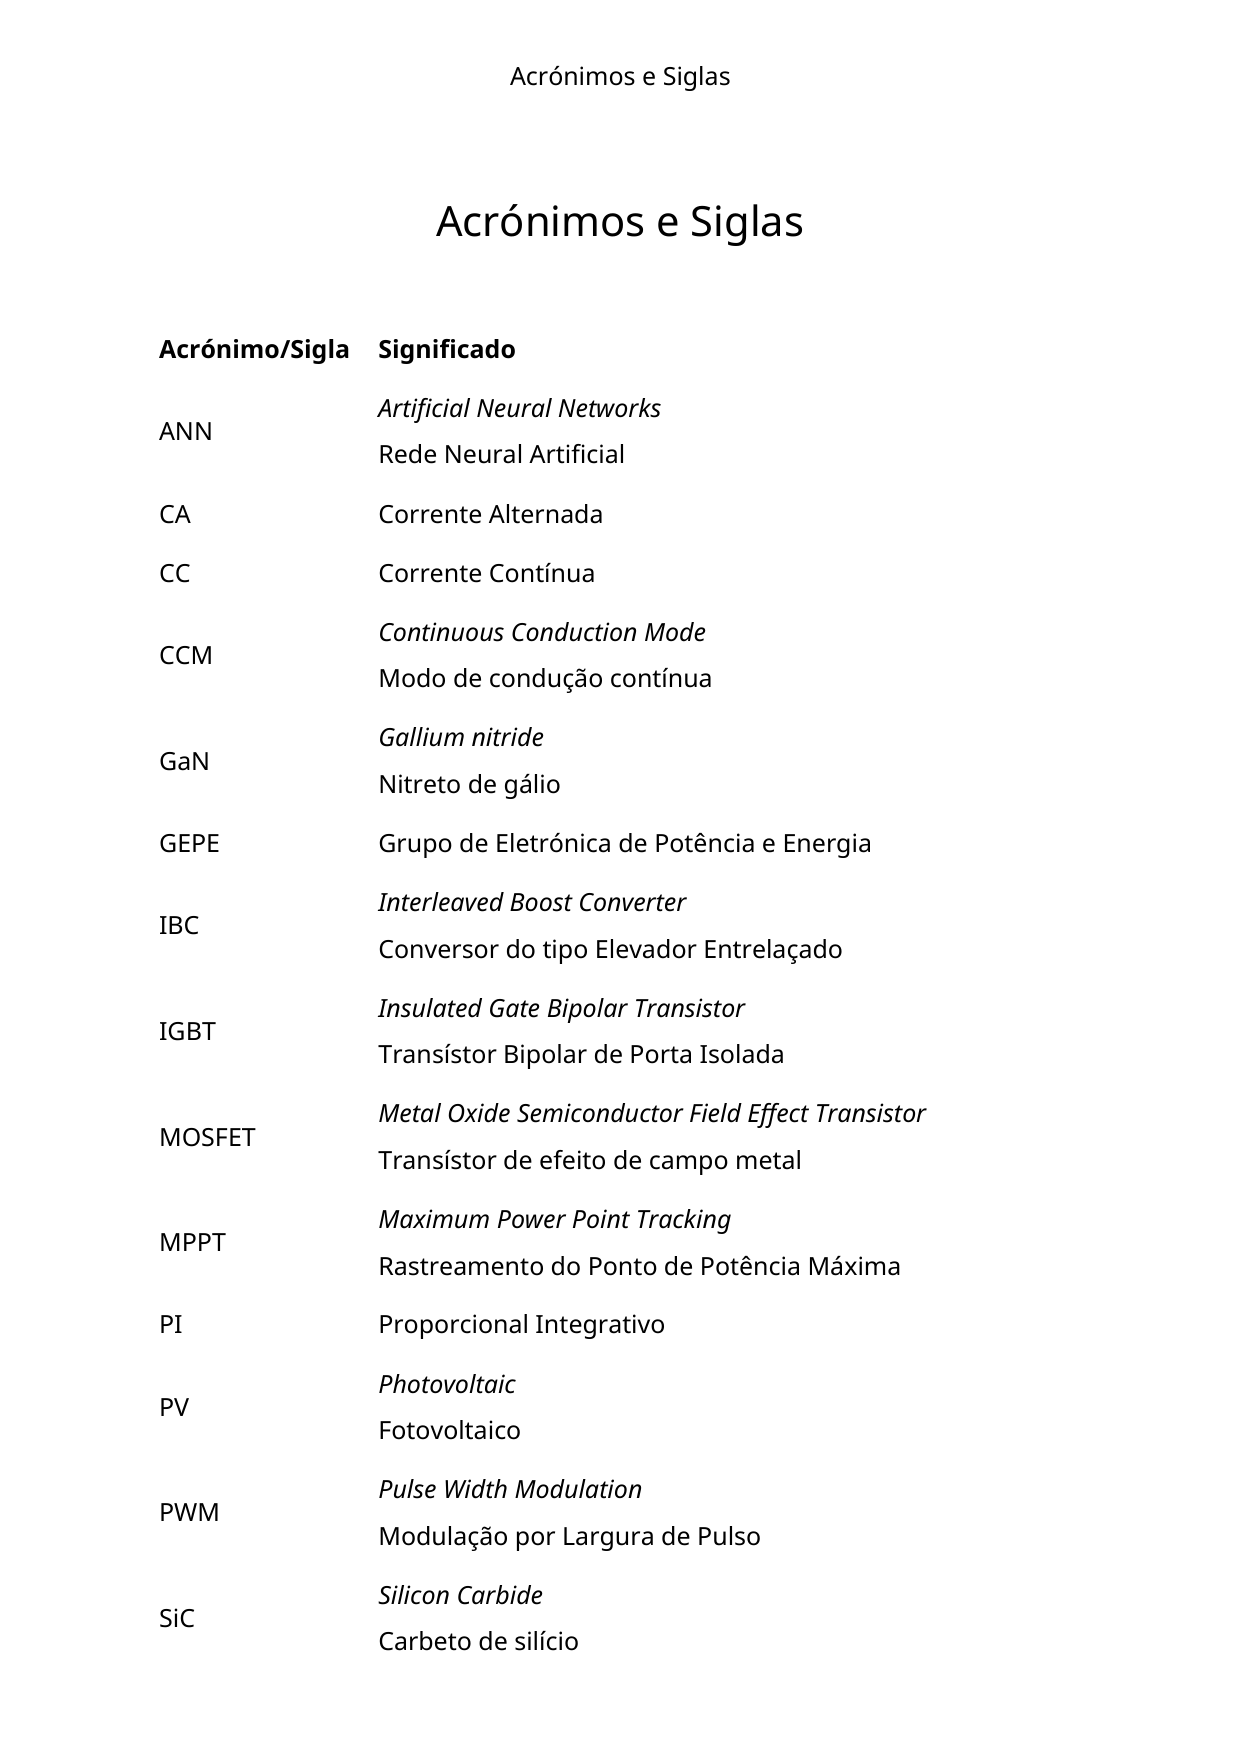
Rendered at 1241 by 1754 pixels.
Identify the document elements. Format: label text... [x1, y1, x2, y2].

table_cell Artificial Neural Networks Rede Neural Artificial [367, 378, 1033, 484]
table_cell MOSFET [148, 1084, 367, 1189]
table_cell Metal Oxide Semiconductor Field Effect Transistor Transístor de efeito de campo metal [367, 1084, 1033, 1189]
table_cell Corrente Alternada [367, 484, 1033, 543]
table_cell GaN [148, 708, 367, 813]
table_cell PV [148, 1354, 367, 1459]
table_cell GEPE [148, 813, 367, 872]
text Acrónimos e Siglas [148, 191, 1092, 248]
table_cell IGBT [148, 978, 367, 1083]
table_cell CC [148, 543, 367, 602]
table_cell PI [148, 1295, 367, 1354]
table_cell Continuous Conduction Mode Modo de condução contínua [367, 602, 1033, 707]
table_cell Silicon Carbide Carbeto de silício [367, 1565, 1033, 1671]
table_cell PWM [148, 1459, 367, 1565]
table_cell Gallium nitride Nitreto de gálio [367, 708, 1033, 813]
table_cell Grupo de Eletrónica de Potência e Energia [367, 813, 1033, 872]
table_cell MPPT [148, 1189, 367, 1295]
table_cell Proporcional Integrativo [367, 1295, 1033, 1354]
table_cell Maximum Power Point Tracking Rastreamento do Ponto de Potência Máxima [367, 1189, 1033, 1295]
table_cell IBC [148, 872, 367, 978]
table_cell Corrente Contínua [367, 543, 1033, 602]
table_cell CCM [148, 602, 367, 707]
table_cell Interleaved Boost Converter Conversor do tipo Elevador Entrelaçado [367, 872, 1033, 978]
table_cell Insulated Gate Bipolar Transistor Transístor Bipolar de Porta Isolada [367, 978, 1033, 1083]
table_cell SiC [148, 1565, 367, 1671]
table_header Acrónimo/Sigla [148, 319, 367, 378]
table_header Significado [367, 319, 1033, 378]
table_cell Photovoltaic Fotovoltaico [367, 1354, 1033, 1459]
table_cell ANN [148, 378, 367, 484]
table_cell Pulse Width Modulation Modulação por Largura de Pulso [367, 1459, 1033, 1565]
table_cell CA [148, 484, 367, 543]
